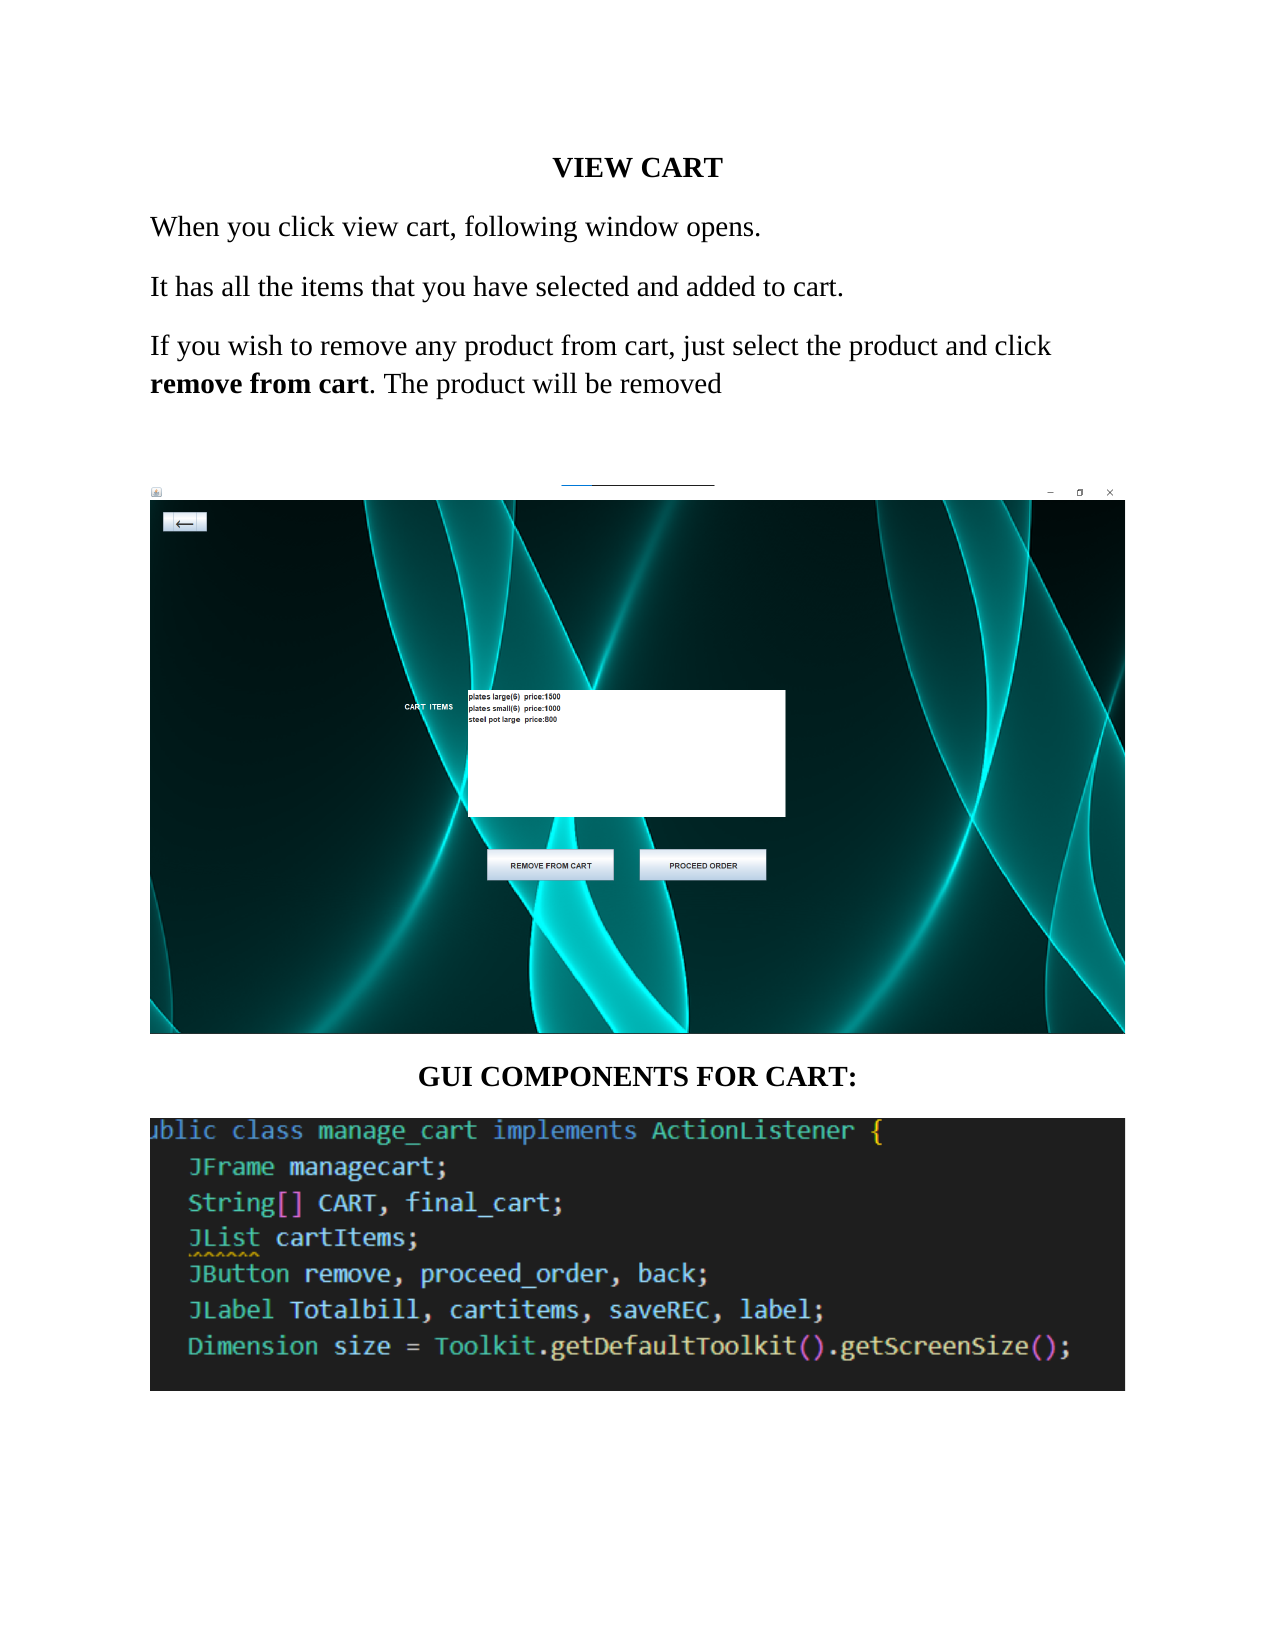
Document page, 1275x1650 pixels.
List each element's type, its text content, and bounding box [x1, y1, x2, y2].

picture [150, 485, 1125, 1034]
text When you click view cart, following window opens. [150, 209, 1125, 243]
text VIEW CART [150, 150, 1125, 183]
picture [150, 1118, 1125, 1391]
text It has all the items that you have selected and added to cart. [150, 269, 1125, 302]
text If you wish to remove any product from cart, just select the product and click remove from cart. The product will be removed [150, 328, 1125, 400]
text GUI COMPONENTS FOR CART: [150, 1059, 1125, 1092]
